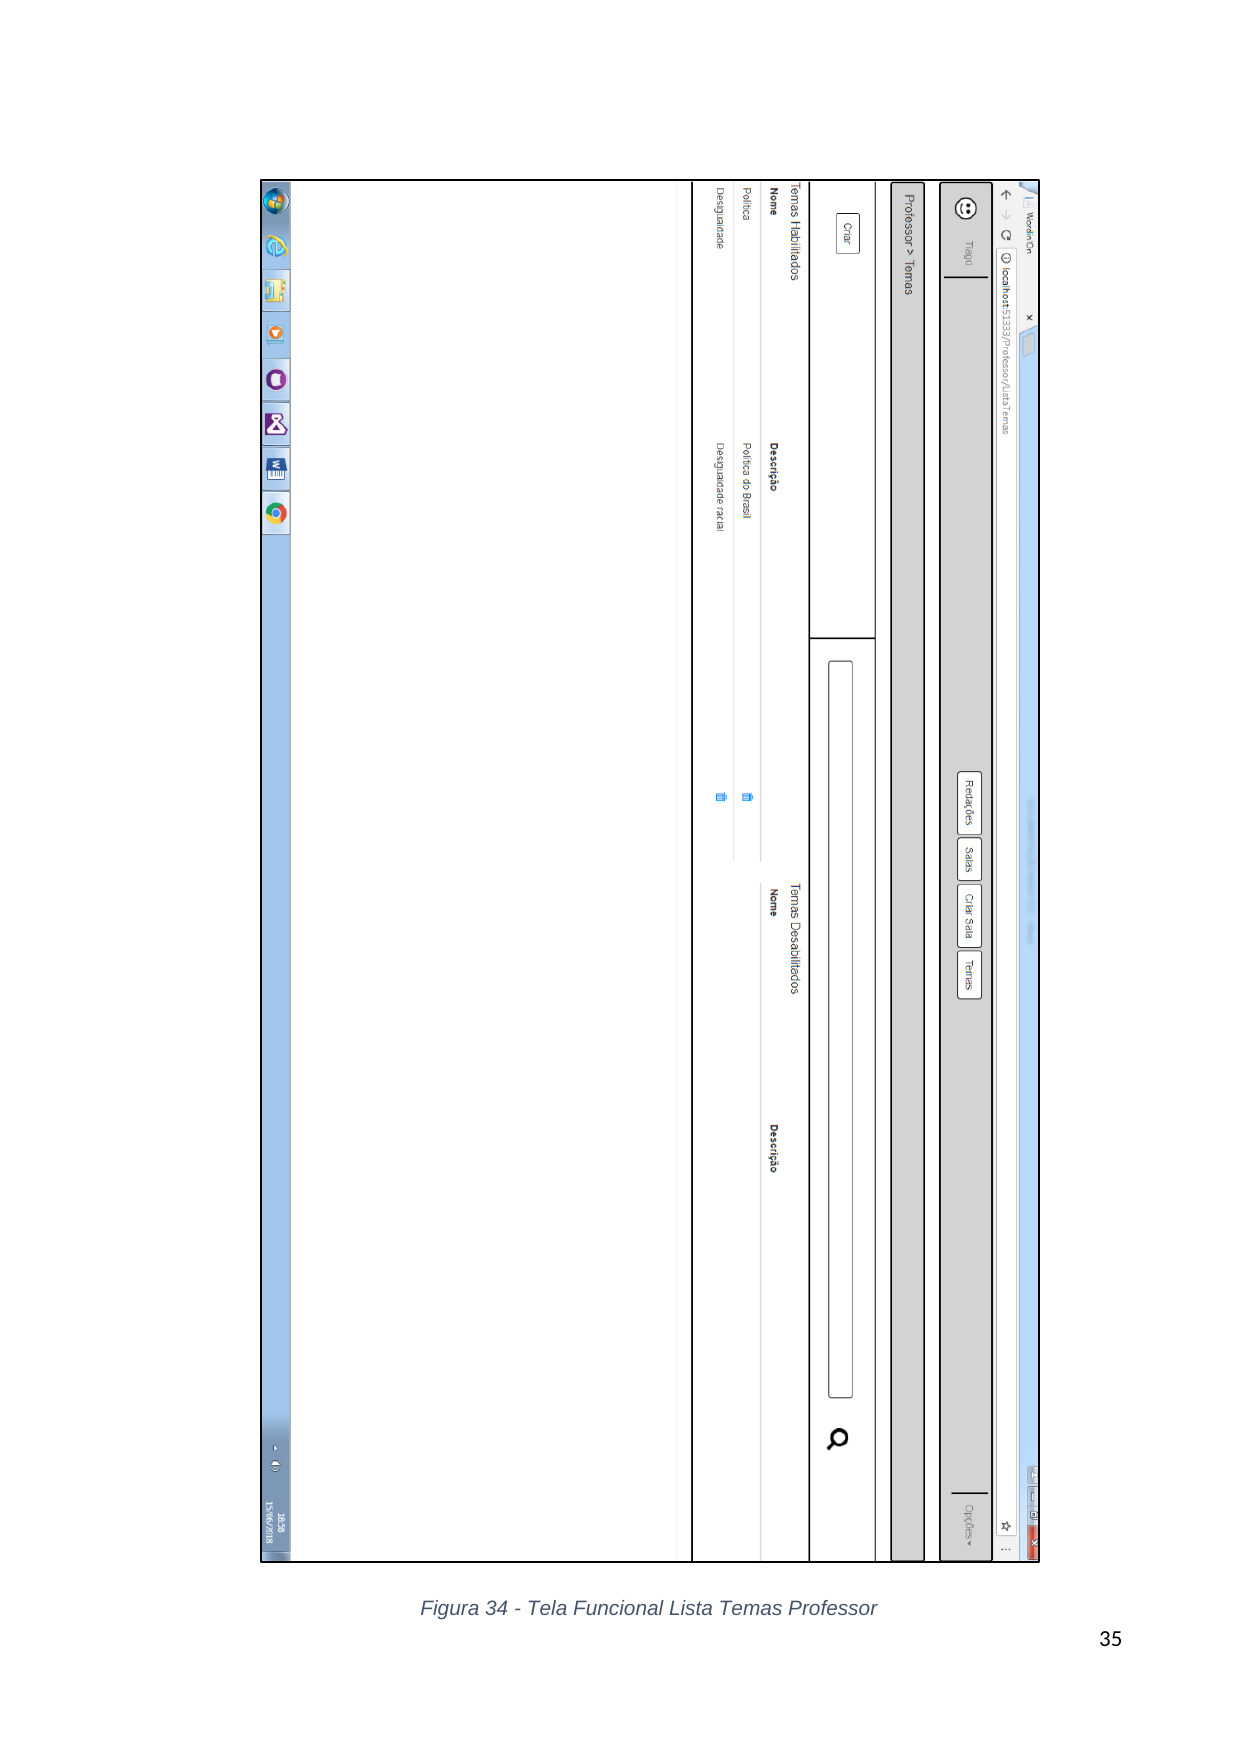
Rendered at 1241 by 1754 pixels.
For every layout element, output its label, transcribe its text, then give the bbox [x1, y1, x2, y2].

text Figura 34 - Tela Funcional Lista Temas Professor [177, 1596, 1122, 1619]
picture [262, 183, 1038, 1561]
